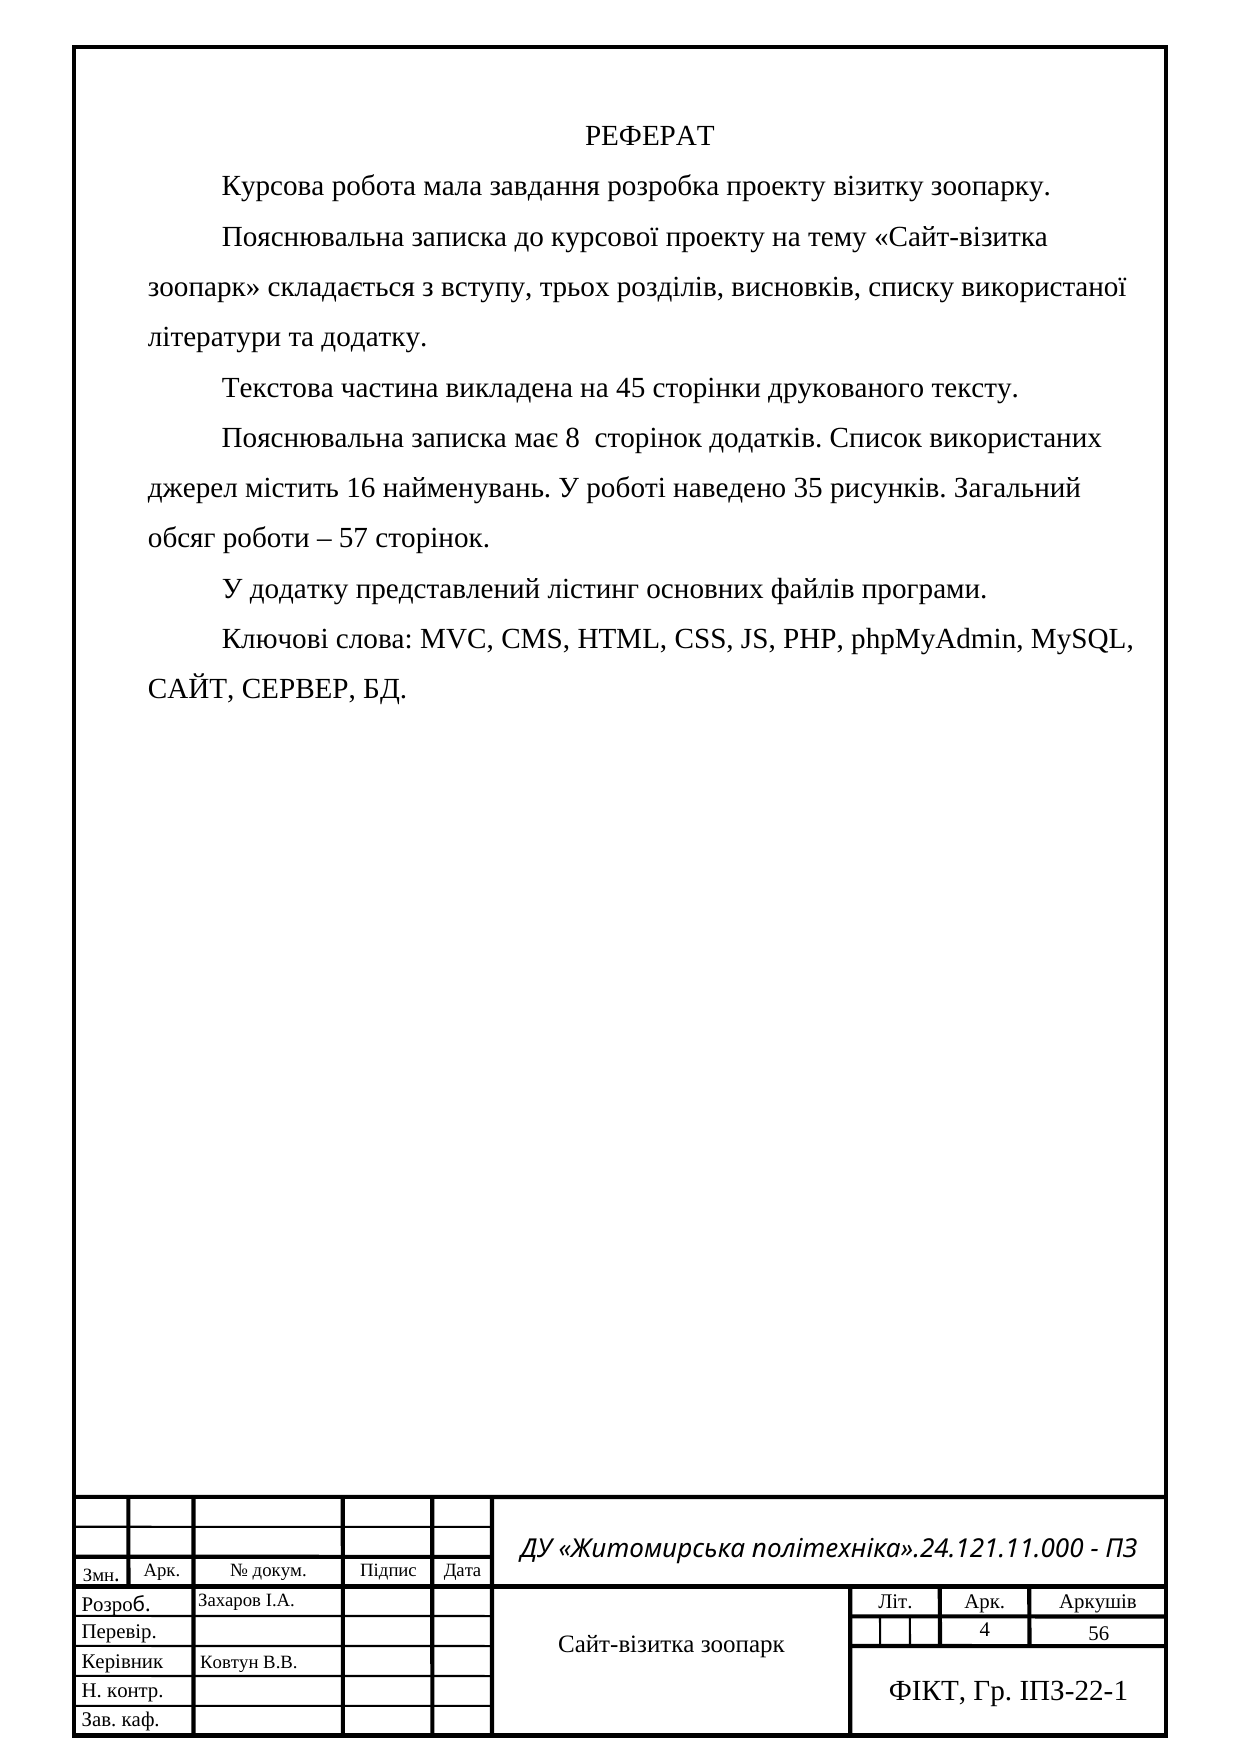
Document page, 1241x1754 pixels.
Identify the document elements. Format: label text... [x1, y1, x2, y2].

text Ключові слова: MVC, СMS, HTML, CSS, JS, PHP, phpMyAdmin, MySQL, САЙТ, СЕРВЕР, БД. [148, 621, 1152, 705]
text Текстова частина викладена на 45 сторінки друкованого тексту. [221, 370, 1152, 403]
text Пояснювальна записка до курсової проекту на тему «Сайт-візитка зоопарк» складається з вступу, трьох розділів, висновків, списку використаної літератури та додатку. [148, 219, 1152, 353]
text РЕФЕРАТ [148, 118, 1152, 152]
text У додатку представлений лістинг основних файлів програми. [148, 571, 1152, 604]
text Курсова робота мала завдання розробка проекту візитку зоопарку. [148, 168, 1152, 202]
text джерел містить 16 найменувань. У роботі наведено 35 рисунків. Загальний обсяг роботи – 57 сторінок. [148, 470, 1152, 554]
text Пояснювальна записка має 8 сторінок додатків. Список використаних [148, 420, 1152, 453]
